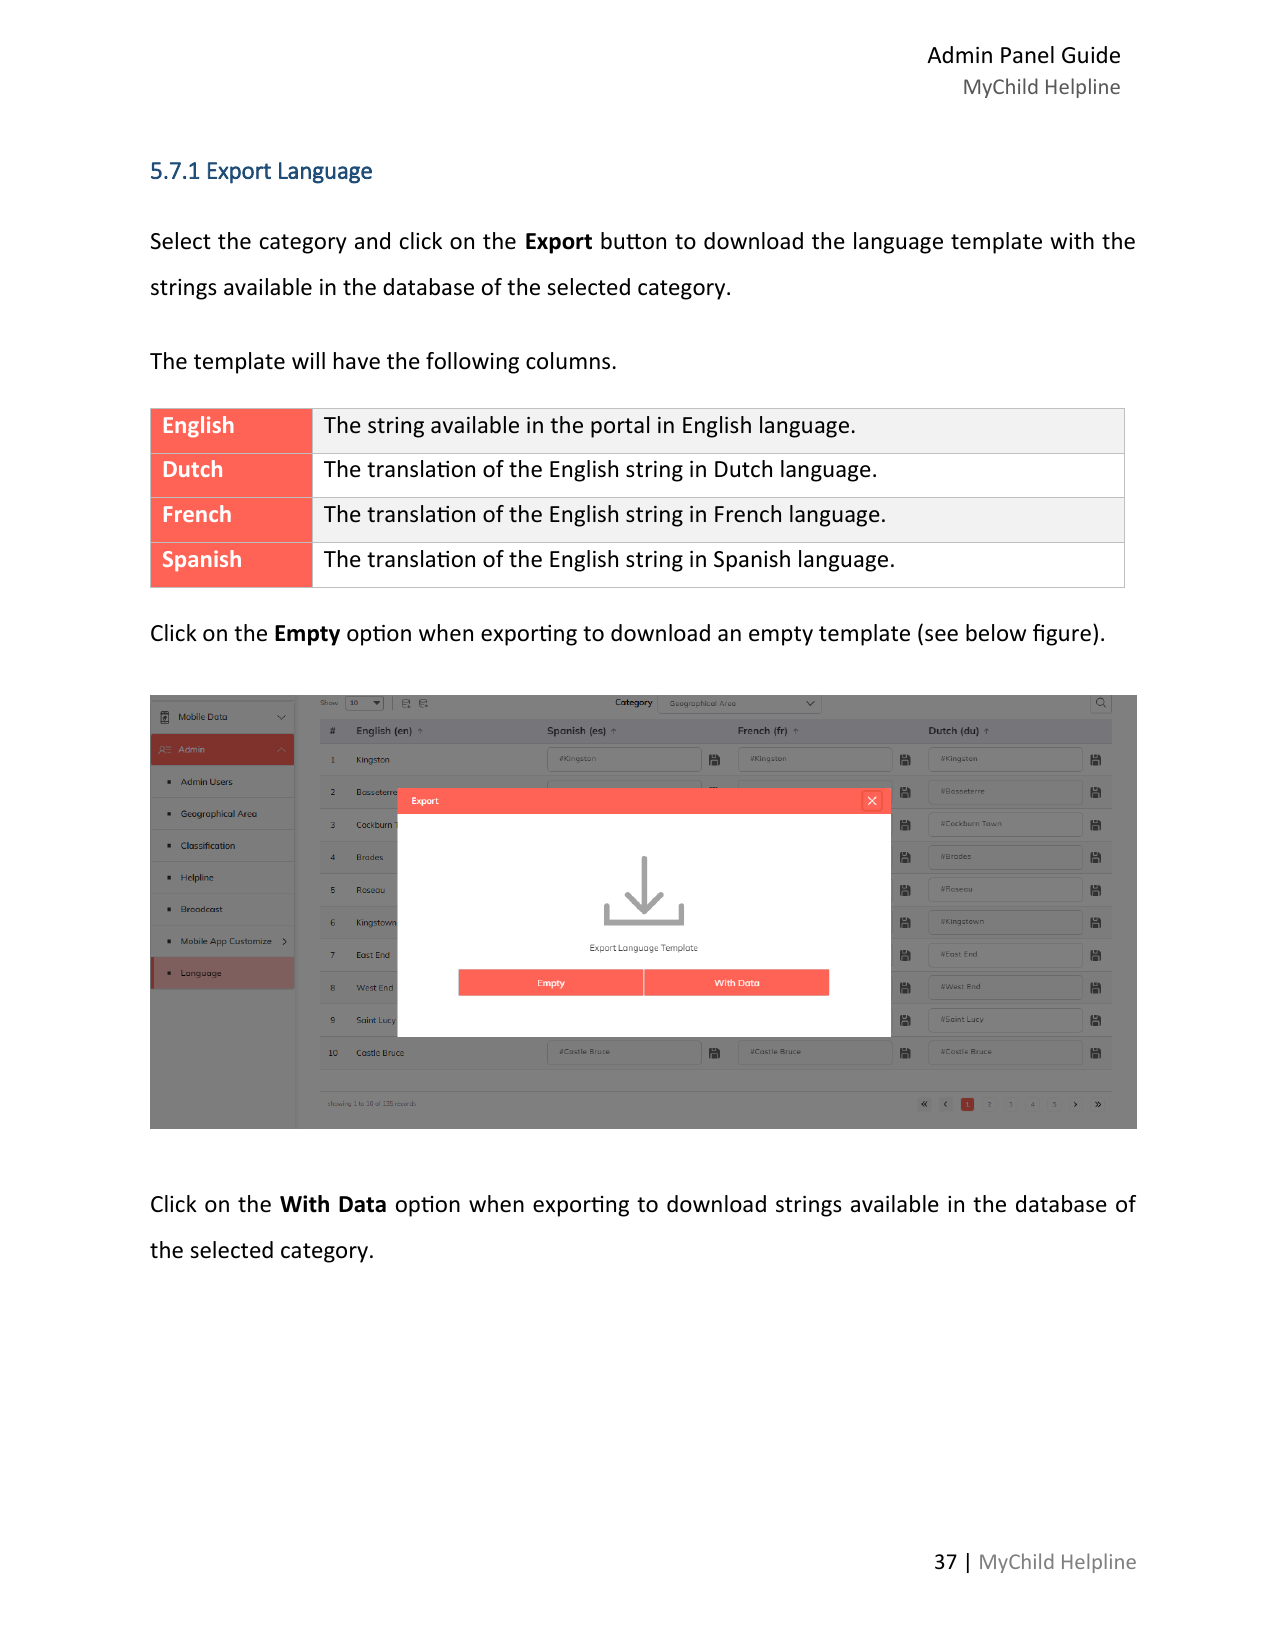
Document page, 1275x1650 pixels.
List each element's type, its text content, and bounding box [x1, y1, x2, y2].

table_header English [151, 409, 312, 453]
table_cell The translation of the English string in Spanish language. [313, 543, 1124, 587]
text Click on the With Data option when exporting to download strings available in the database of the selected category. [150, 1129, 1137, 1265]
subtitle 5.7.1 Export Language [150, 154, 1137, 185]
picture [150, 695, 1137, 1129]
text Click on the Empty option when exporting to download an empty template (see below figure). [150, 617, 1137, 647]
table_cell The translation of the English string in French language. [313, 498, 1124, 542]
table_cell French [151, 498, 312, 542]
table_cell Spanish [151, 543, 312, 587]
table_cell Dutch [151, 454, 312, 497]
text The template will have the following columns. [150, 346, 1137, 376]
table_header The string available in the portal in English language. [313, 409, 1124, 453]
text Select the category and click on the Export button to download the language template with the strings available in the database of the selected category. [150, 225, 1137, 301]
table_cell The translation of the English string in Dutch language. [313, 454, 1124, 497]
